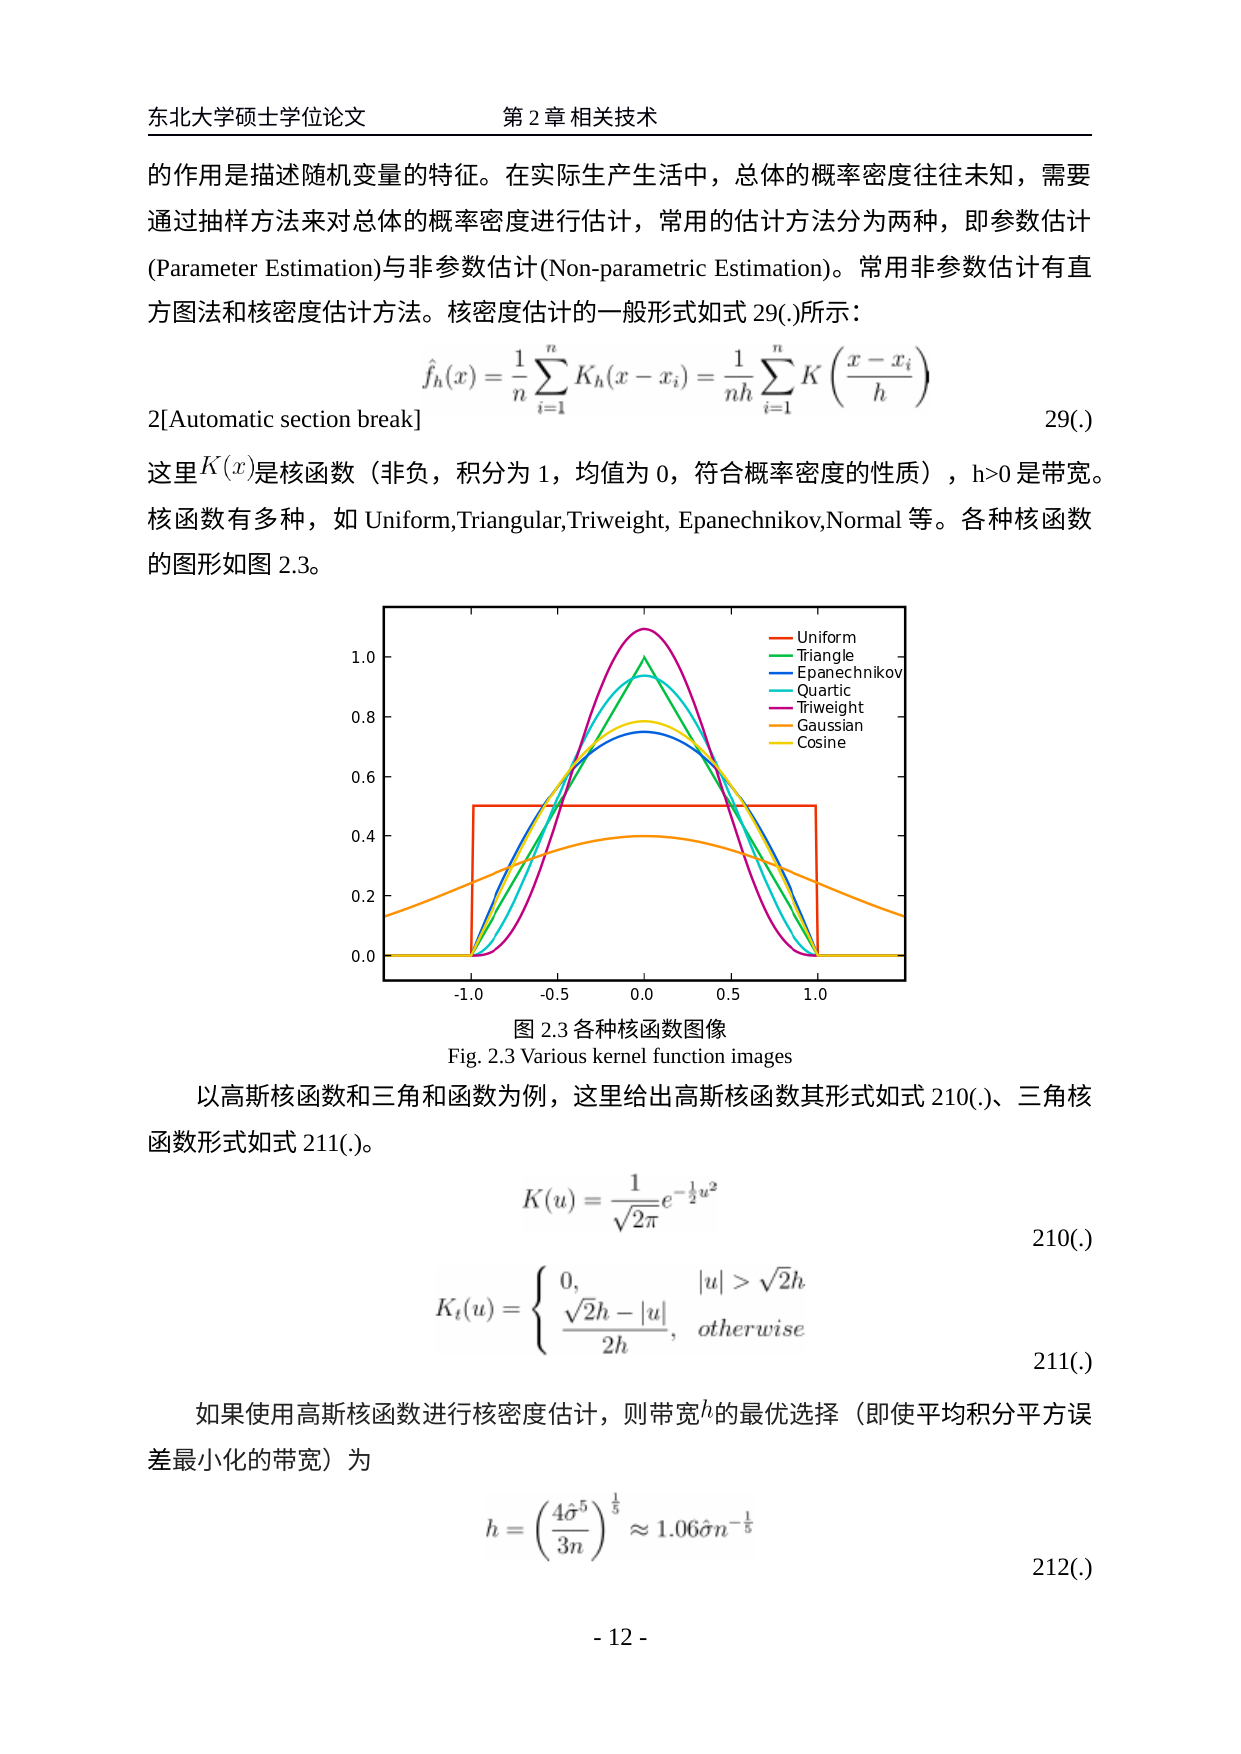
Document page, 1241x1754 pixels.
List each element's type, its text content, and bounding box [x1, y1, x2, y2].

text Fig. 2.3 Various kernel function images [148, 1043, 1092, 1068]
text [148, 148, 1092, 331]
text 图 2.3 各种核函数图像 [148, 1012, 1092, 1043]
picture [346, 583, 942, 1012]
text 这里是核函数（非负，积分为1，均值为0，符合概率密度的性质），h>0是带宽。核函数有多种，如Uniform,Triangular,Triweight, Epanechnikov,Normal等。各种核函数的图形如图 2.3。 [148, 446, 1092, 583]
text 如果使用高斯核函数进行核密度估计，则带宽的最优选择（即使平均积分平方误差最小化的带宽）为 [148, 1387, 1092, 1479]
